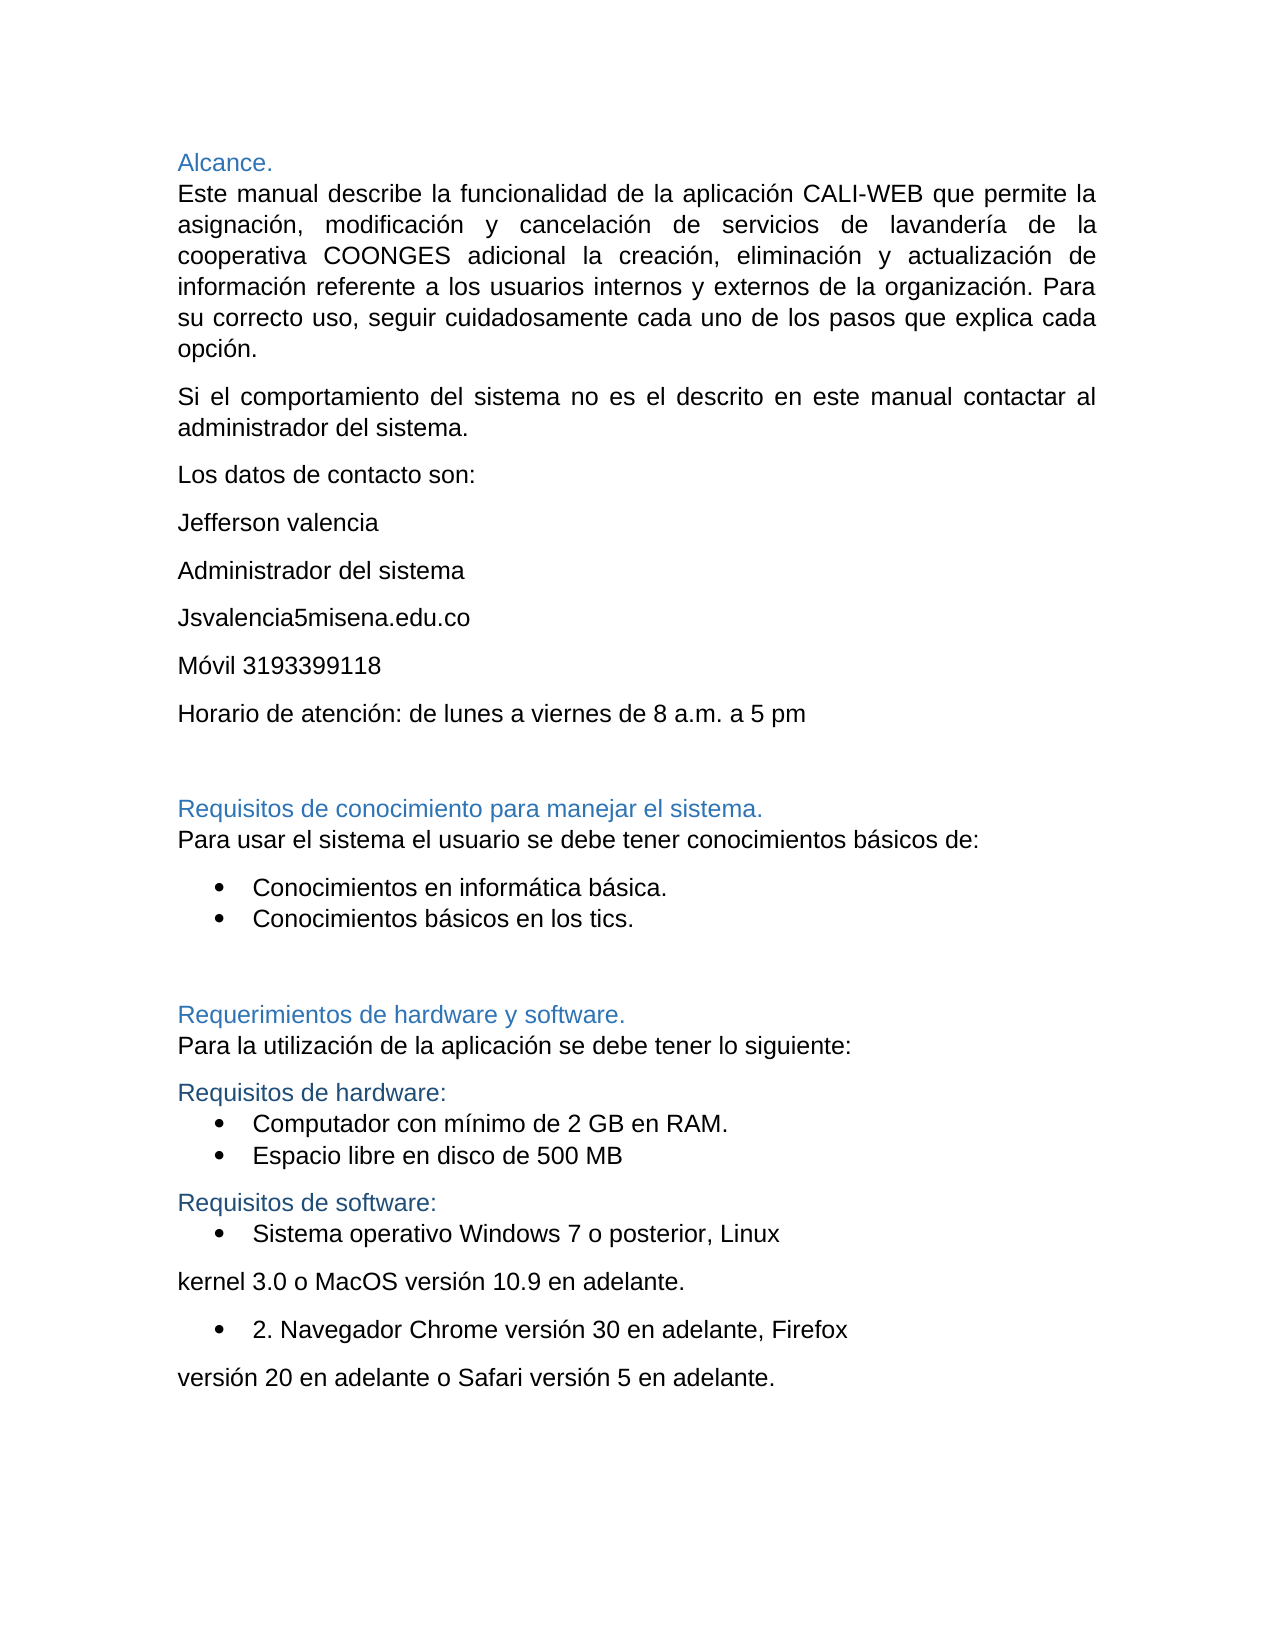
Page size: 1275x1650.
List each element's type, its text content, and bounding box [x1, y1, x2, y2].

list Conocimientos básicos en los tics. [215, 904, 1098, 933]
text Horario de atención: de lunes a viernes de 8 a.m. a 5 pm [177, 699, 1098, 728]
list Espacio libre en disco de 500 MB [215, 1141, 1098, 1169]
subtitle Requisitos de software: [177, 1188, 1098, 1217]
text Jsvalencia5misena.edu.co [177, 603, 1098, 632]
subtitle Alcance. [177, 148, 1098, 176]
subtitle Requisitos de conocimiento para manejar el sistema. [177, 794, 1098, 823]
subtitle Requisitos de hardware: [177, 1078, 1098, 1107]
text kernel 3.0 o MacOS versión 10.9 en adelante. [177, 1267, 1098, 1296]
text Si el comportamiento del sistema no es el descrito en este manual contactar al administrador del sistema. [177, 382, 1098, 441]
text Móvil 3193399118 [177, 651, 1098, 680]
list Computador con mínimo de 2 GB en RAM. [215, 1109, 1098, 1138]
list Conocimientos en informática básica. [215, 873, 1098, 902]
text Administrador del sistema [177, 556, 1098, 584]
text Este manual describe la funcionalidad de la aplicación CALI-WEB que permite la asignación, modificación y cancelación de servicios de lavandería de la cooperativa COONGES adicional la creación, eliminación y actualización de información referente a los usuarios internos y externos de la organización. Para su correcto uso, seguir cuidadosamente cada uno de los pasos que explica cada opción. [177, 179, 1098, 363]
text Los datos de contacto son: [177, 460, 1098, 489]
list Sistema operativo Windows 7 o posterior, Linux [215, 1219, 1098, 1248]
text Jefferson valencia [177, 508, 1098, 537]
text Para usar el sistema el usuario se debe tener conocimientos básicos de: [177, 825, 1098, 854]
text versión 20 en adelante o Safari versión 5 en adelante. [177, 1363, 1098, 1392]
text Para la utilización de la aplicación se debe tener lo siguiente: [177, 1031, 1098, 1059]
subtitle Requerimientos de hardware y software. [177, 1000, 1098, 1028]
list 2. Navegador Chrome versión 30 en adelante, Firefox [215, 1315, 1098, 1344]
